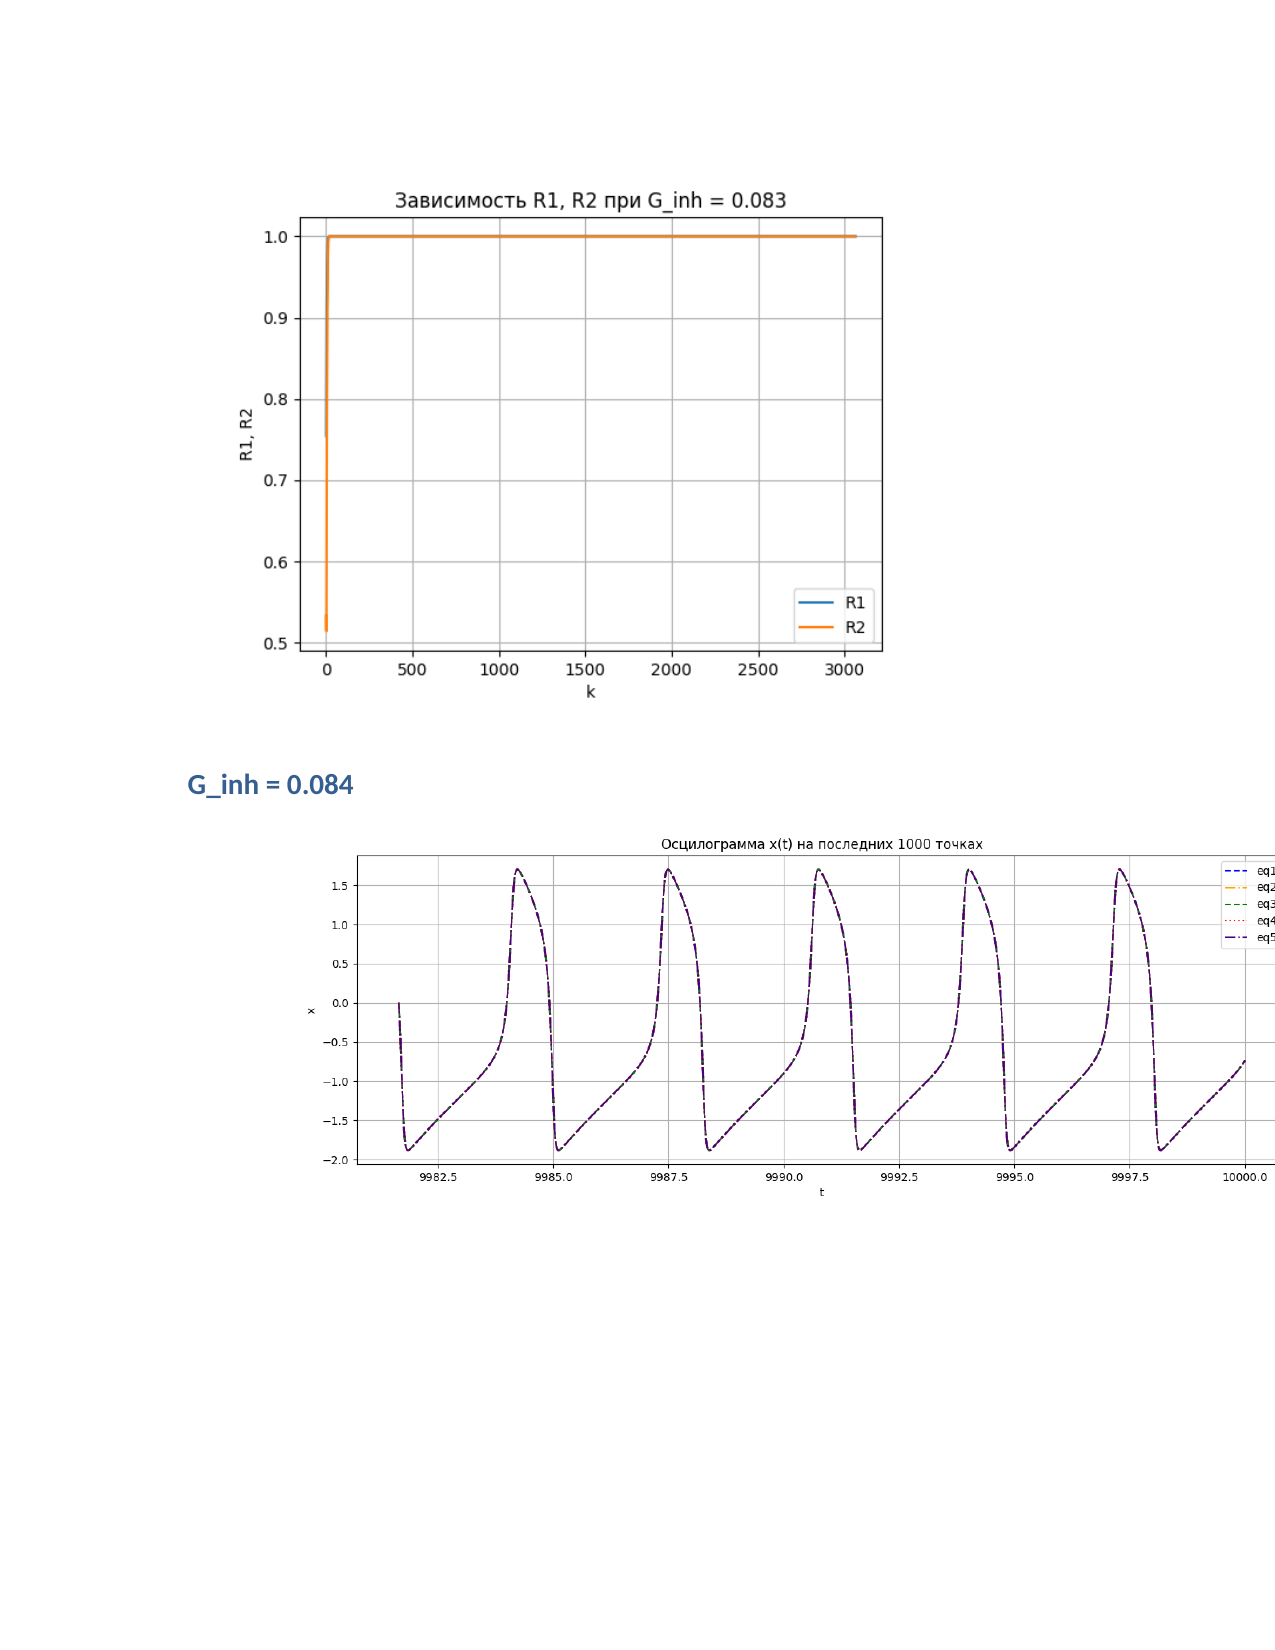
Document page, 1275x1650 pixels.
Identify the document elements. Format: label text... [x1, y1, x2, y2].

subtitle G_inh = 0.084 [187, 766, 1087, 802]
picture [206, 807, 1275, 1208]
picture [206, 150, 957, 713]
